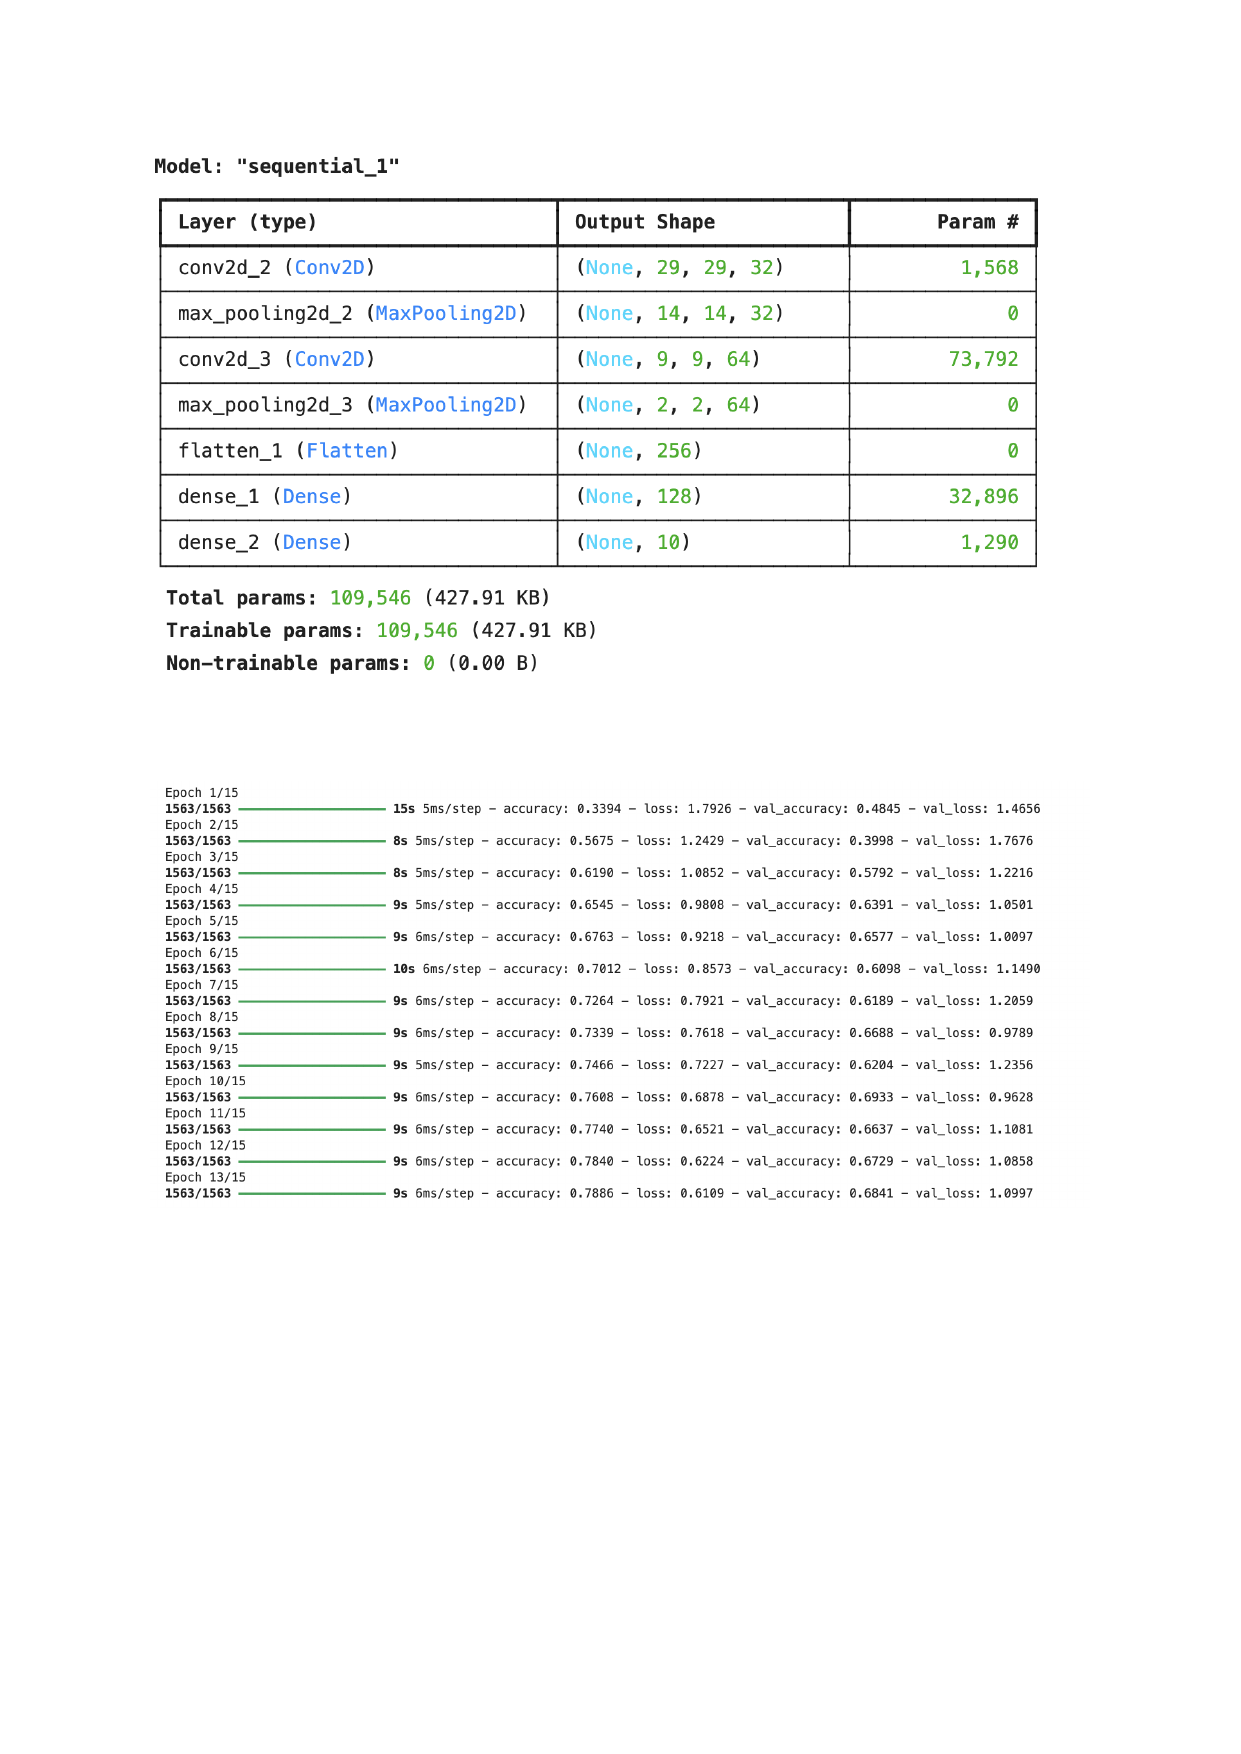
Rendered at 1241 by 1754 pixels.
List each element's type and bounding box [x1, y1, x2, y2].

picture [150, 150, 1091, 686]
picture [150, 781, 1091, 1208]
